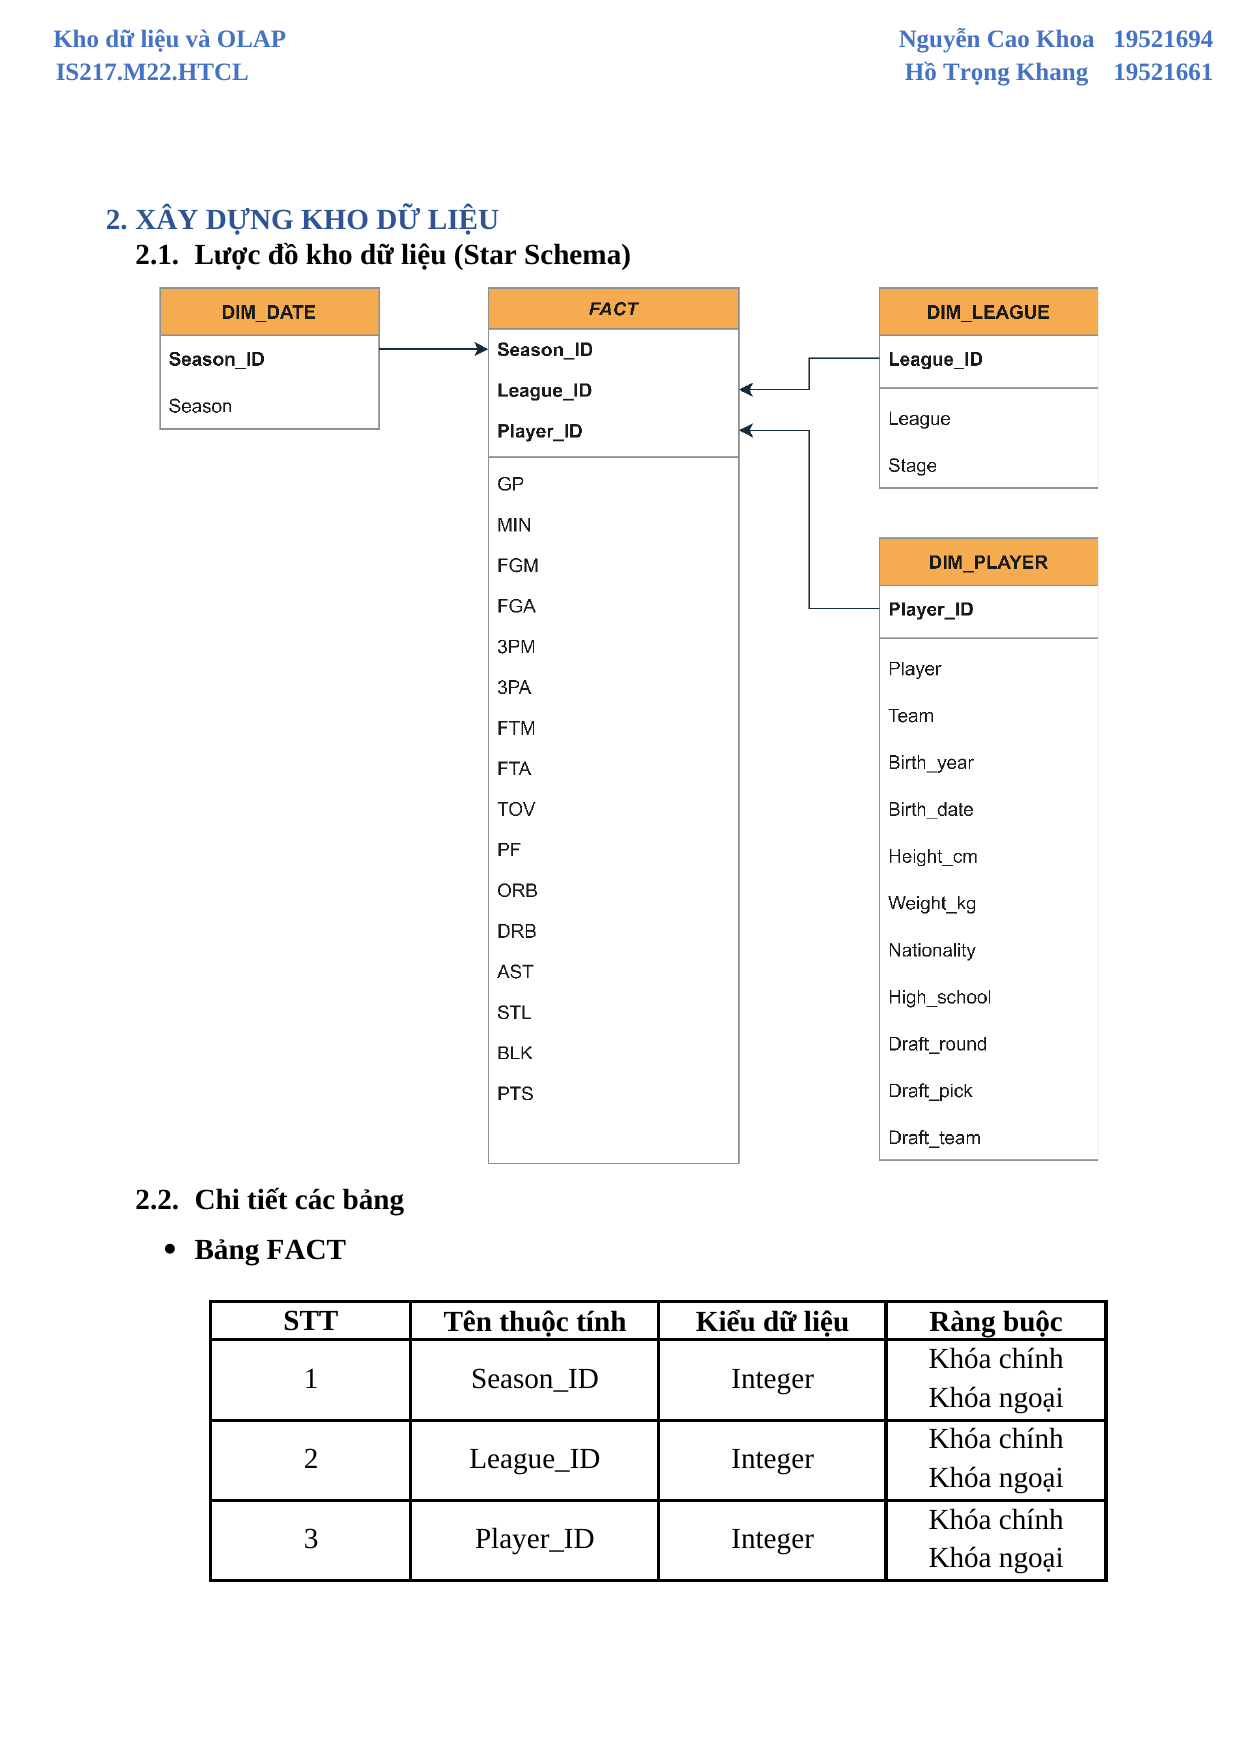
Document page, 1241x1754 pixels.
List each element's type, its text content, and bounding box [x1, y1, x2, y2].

table_cell Khóa chính Khóa ngoại [888, 1341, 1104, 1418]
table_cell Player_ID [412, 1502, 657, 1579]
table_header Ràng buộc [888, 1303, 1104, 1338]
table_cell Integer [660, 1341, 884, 1418]
list Lược đồ kho dữ liệu (Star Schema) [135, 237, 1107, 271]
table_header Tên thuộc tính [412, 1303, 657, 1338]
table_cell 3 [212, 1502, 409, 1579]
table_cell Season_ID [412, 1341, 657, 1418]
table_cell League_ID [412, 1422, 657, 1499]
table_cell Integer [660, 1422, 884, 1499]
subtitle XÂY DỰNG KHO DỮ LIỆU [106, 202, 1107, 235]
list Chi tiết các bảng [135, 1182, 1107, 1216]
table_cell Khóa chính Khóa ngoại [888, 1422, 1104, 1499]
table_cell 2 [212, 1422, 409, 1499]
list Bảng FACT [165, 1232, 1107, 1266]
picture [159, 287, 1099, 1164]
table_cell Khóa chính Khóa ngoại [888, 1502, 1104, 1579]
table_cell Integer [660, 1502, 884, 1579]
table_header STT [212, 1303, 409, 1338]
table_header Kiểu dữ liệu [660, 1303, 884, 1338]
table_cell 1 [212, 1341, 409, 1418]
